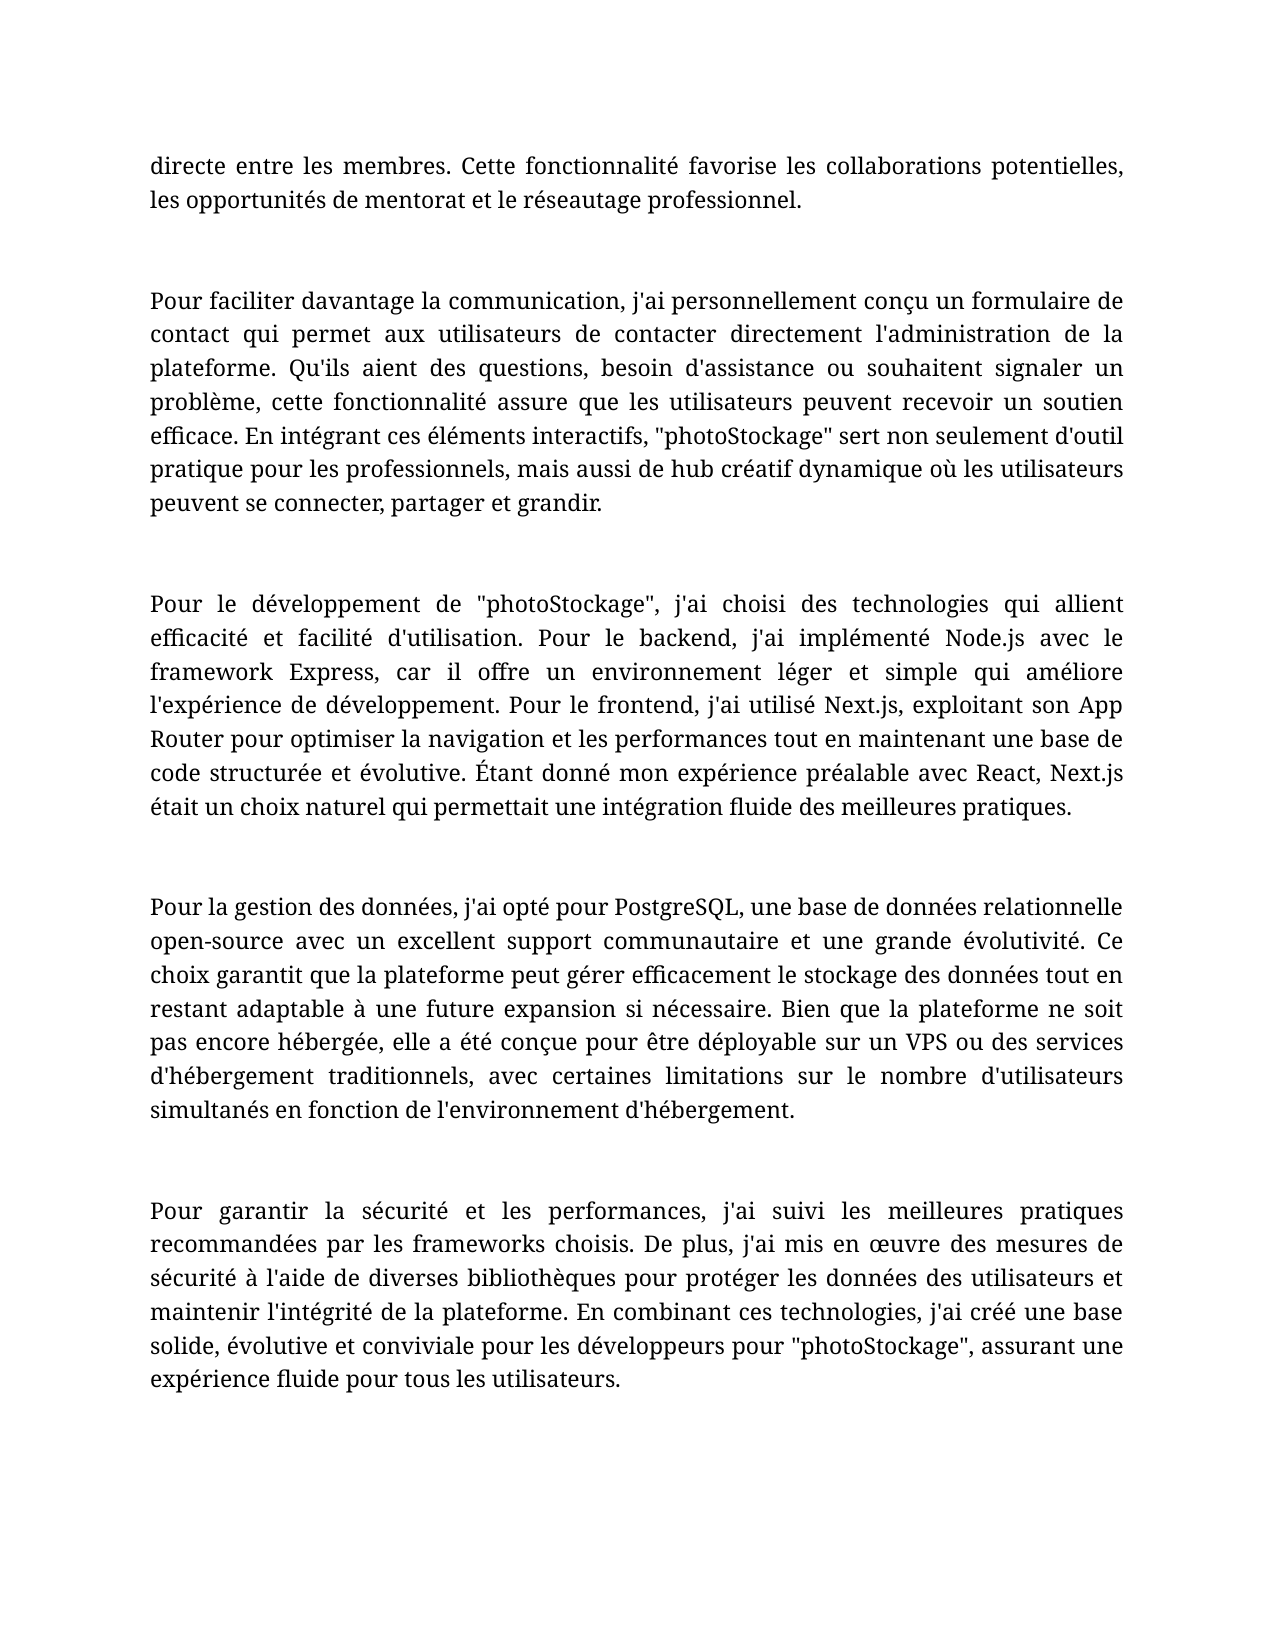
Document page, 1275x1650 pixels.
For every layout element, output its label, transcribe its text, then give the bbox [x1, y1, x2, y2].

text Pour la gestion des données, j'ai opté pour PostgreSQL, une base de données relationnelle open-source avec un excellent support communautaire et une grande évolutivité. Ce choix garantit que la plateforme peut gérer efficacement le stockage des données tout en restant adaptable à une future expansion si nécessaire. Bien que la plateforme ne soit pas encore hébergée, elle a été conçue pour être déployable sur un VPS ou des services d'hébergement traditionnels, avec certaines limitations sur le nombre d'utilisateurs simultanés en fonction de l'environnement d'hébergement. [150, 891, 1125, 1125]
text Pour faciliter davantage la communication, j'ai personnellement conçu un formulaire de contact qui permet aux utilisateurs de contacter directement l'administration de la plateforme. Qu'ils aient des questions, besoin d'assistance ou souhaitent signaler un problème, cette fonctionnalité assure que les utilisateurs peuvent recevoir un soutien efficace. En intégrant ces éléments interactifs, "photoStockage" sert non seulement d'outil pratique pour les professionnels, mais aussi de hub créatif dynamique où les utilisateurs peuvent se connecter, partager et grandir. [150, 284, 1125, 518]
text Pour garantir la sécurité et les performances, j'ai suivi les meilleures pratiques recommandées par les frameworks choisis. De plus, j'ai mis en œuvre des mesures de sécurité à l'aide de diverses bibliothèques pour protéger les données des utilisateurs et maintenir l'intégrité de la plateforme. En combinant ces technologies, j'ai créé une base solide, évolutive et conviviale pour les développeurs pour "photoStockage", assurant une expérience fluide pour tous les utilisateurs. [150, 1194, 1125, 1394]
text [150, 150, 1125, 215]
text Pour le développement de "photoStockage", j'ai choisi des technologies qui allient efficacité et facilité d'utilisation. Pour le backend, j'ai implémenté Node.js avec le framework Express, car il offre un environnement léger et simple qui améliore l'expérience de développement. Pour le frontend, j'ai utilisé Next.js, exploitant son App Router pour optimiser la navigation et les performances tout en maintenant une base de code structurée et évolutive. Étant donné mon expérience préalable avec React, Next.js était un choix naturel qui permettait une intégration fluide des meilleures pratiques. [150, 588, 1125, 822]
